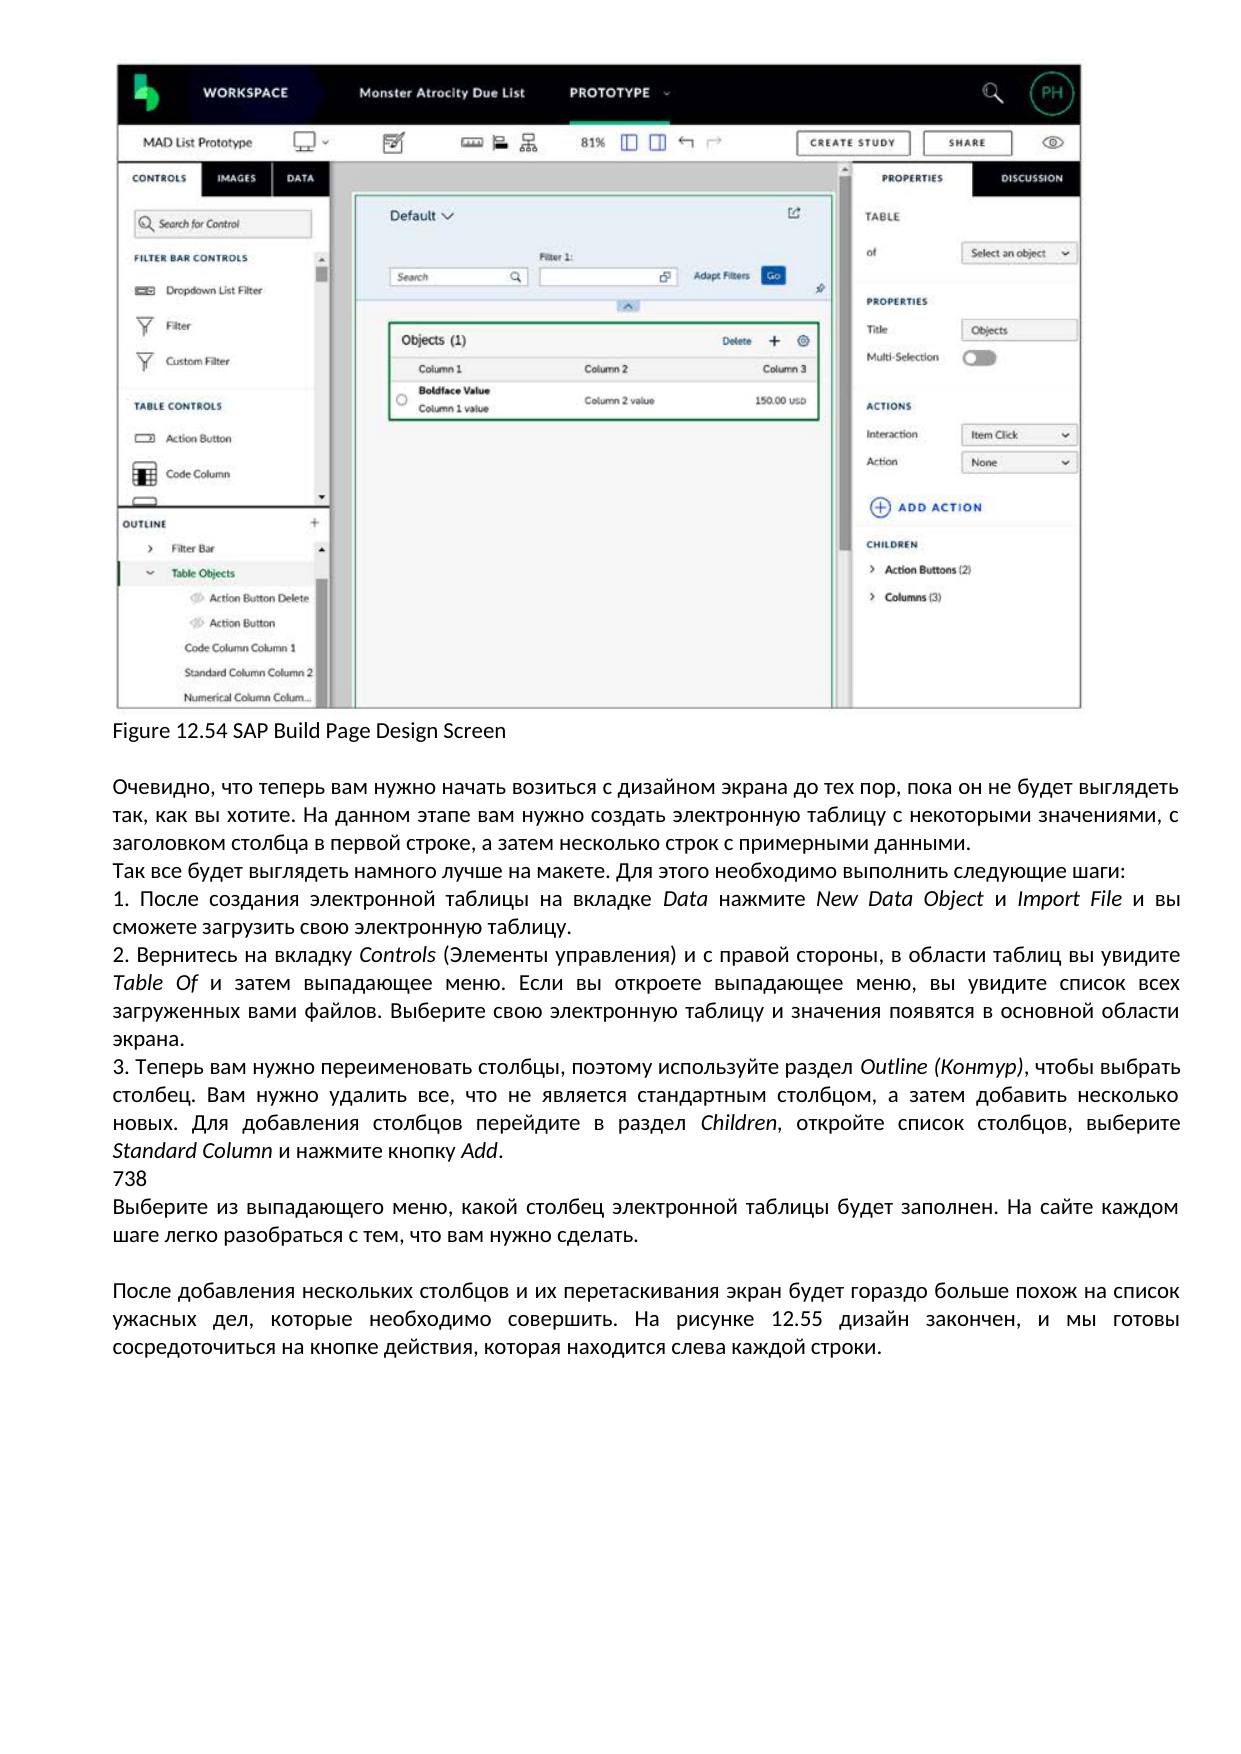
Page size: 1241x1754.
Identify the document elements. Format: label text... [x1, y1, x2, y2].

picture [112, 59, 1087, 716]
text Figure 12.54 SAP Build Page Design Screen [112, 716, 1181, 744]
text 738 [112, 1164, 1181, 1192]
text 3. Теперь вам нужно переименовать столбцы, поэтому используйте раздел Outline (Контур), чтобы выбрать столбец. Вам нужно удалить все, что не является стандартным столбцом, а затем добавить несколько новых. Для добавления столбцов перейдите в раздел Children, откройте список столбцов, выберите Standard Column и нажмите кнопку Add. [112, 1052, 1181, 1164]
text После добавления нескольких столбцов и их перетаскивания экран будет гораздо больше похож на список ужасных дел, которые необходимо совершить. На рисунке 12.55 дизайн закончен, и мы готовы сосредоточиться на кнопке действия, которая находится слева каждой строки. [112, 1276, 1181, 1361]
text Так все будет выглядеть намного лучше на макете. Для этого необходимо выполнить следующие шаги: [112, 856, 1181, 884]
text Выберите из выпадающего меню, какой столбец электронной таблицы будет заполнен. На сайте каждом шаге легко разобраться с тем, что вам нужно сделать. [112, 1192, 1181, 1248]
text 2. Вернитесь на вкладку Controls (Элементы управления) и с правой стороны, в области таблиц вы увидите Table Of и затем выпадающее меню. Если вы откроете выпадающее меню, вы увидите список всех загруженных вами файлов. Выберите свою электронную таблицу и значения появятся в основной области экрана. [112, 940, 1181, 1052]
text Очевидно, что теперь вам нужно начать возиться с дизайном экрана до тех пор, пока он не будет выглядеть так, как вы хотите. На данном этапе вам нужно создать электронную таблицу с некоторыми значениями, с заголовком столбца в первой строке, а затем несколько строк с примерными данными. [112, 772, 1181, 856]
text 1. После создания электронной таблицы на вкладке Data нажмите New Data Object и Import File и вы сможете загрузить свою электронную таблицу. [112, 884, 1181, 940]
